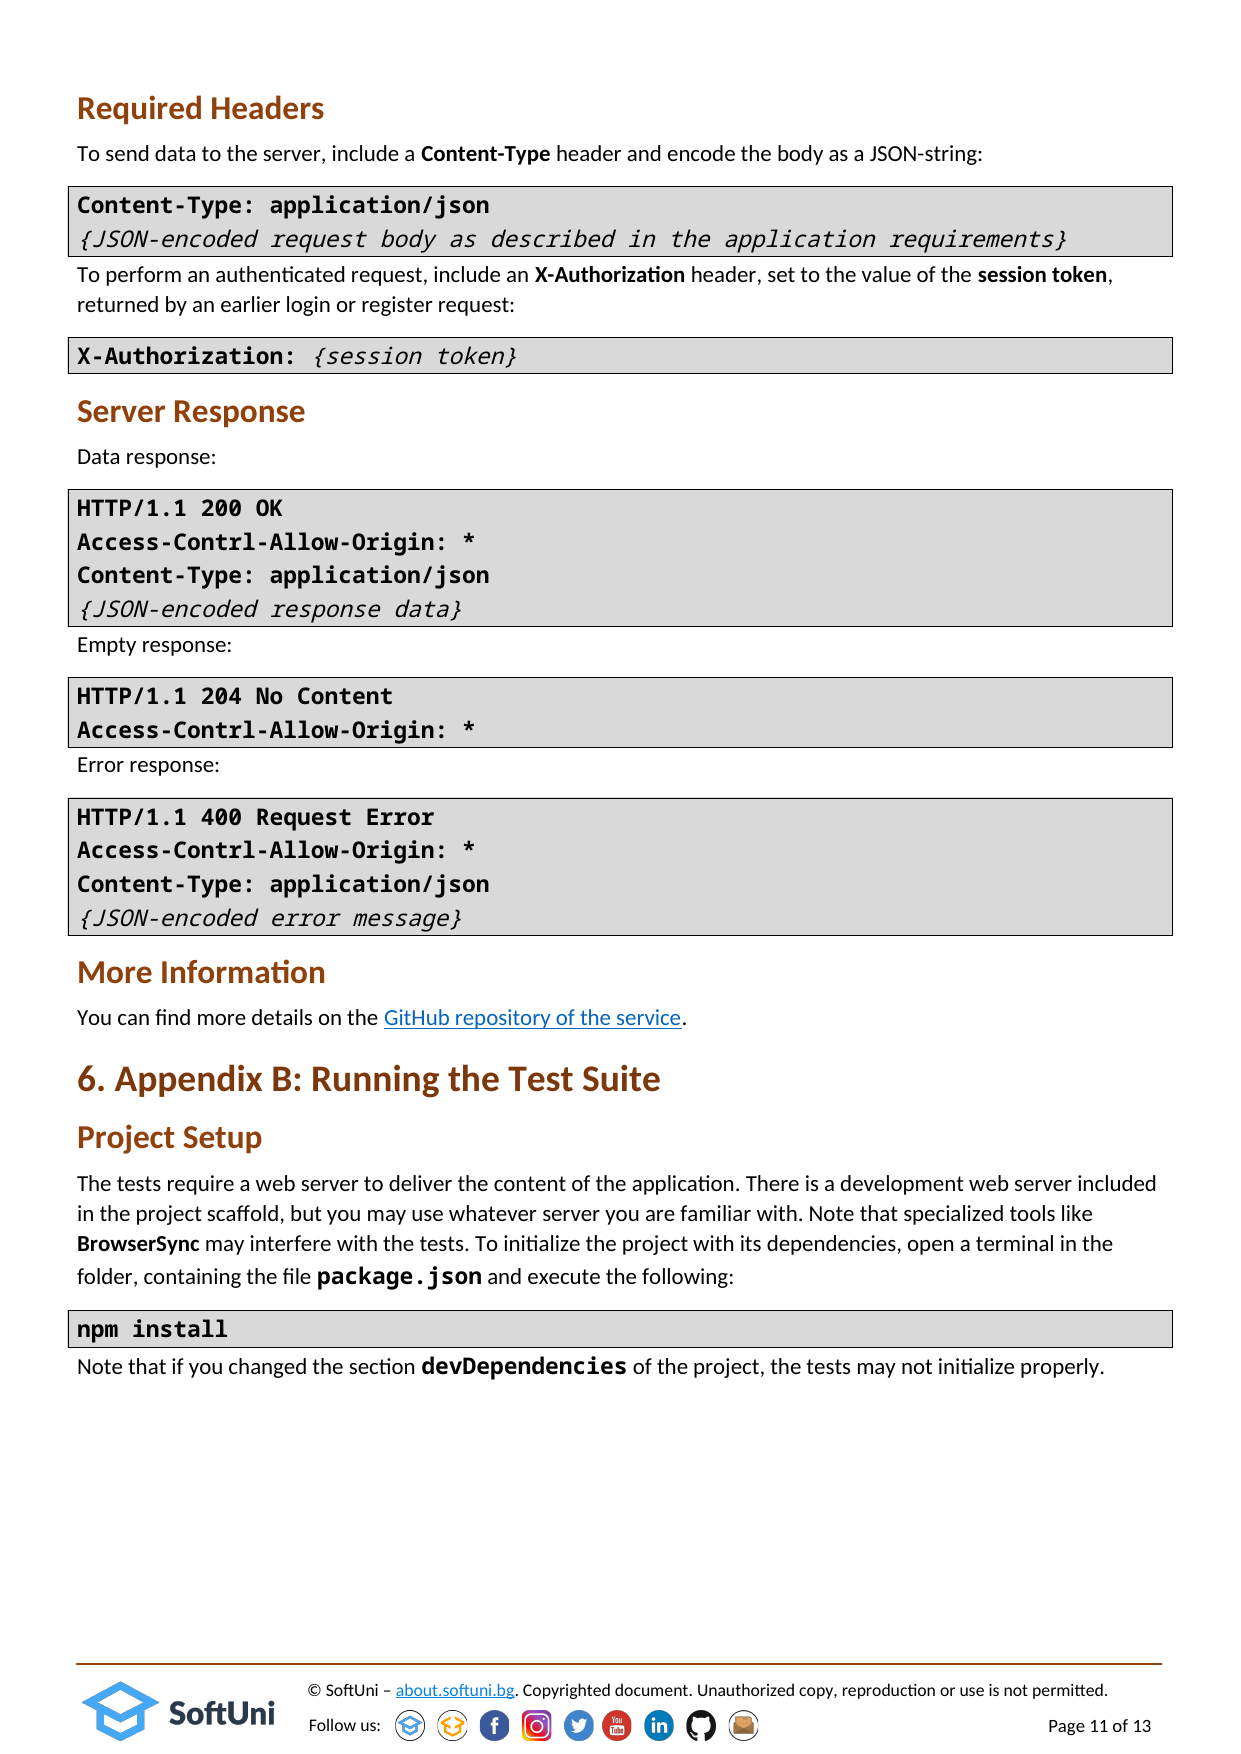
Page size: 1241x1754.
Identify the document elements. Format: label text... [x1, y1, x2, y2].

text Project Setup [77, 1117, 1163, 1157]
picture [602, 1710, 632, 1741]
picture [644, 1732, 653, 1741]
text Server Response [77, 389, 1163, 430]
text HTTP/1.1 204 No Content [69, 678, 1172, 711]
text Content-Type: application/json [69, 556, 1172, 590]
text Content-Type: application/json [69, 865, 1172, 899]
text HTTP/1.1 200 OK [69, 490, 1172, 522]
text More Information [77, 951, 1163, 992]
text Empty response: [77, 630, 1163, 658]
picture [665, 1732, 674, 1741]
text npm install [69, 1311, 1172, 1347]
text Note that if you changed the section devDependencies of the project, the tests may not initialize properly. [77, 1350, 1163, 1381]
picture [665, 1710, 674, 1719]
text Content-Type: application/json [69, 187, 1172, 220]
text X-Authorization: {session token} [69, 338, 1172, 373]
text Data response: [77, 442, 1163, 470]
text {JSON-encoded response data} [69, 590, 1172, 626]
picture [728, 1710, 759, 1741]
picture [564, 1710, 594, 1741]
list Appendix B: Running the Test Suite [77, 1054, 1163, 1100]
picture [644, 1710, 653, 1719]
text {JSON-encoded request body as described in the application requirements} [69, 220, 1172, 256]
picture [658, 1723, 667, 1732]
picture [686, 1710, 716, 1741]
picture [75, 1676, 281, 1747]
text Access-Contrl-Allow-Origin: * [69, 522, 1172, 556]
text Access-Contrl-Allow-Origin: * [69, 831, 1172, 865]
picture [522, 1710, 552, 1741]
text The tests require a web server to deliver the content of the application. There is a development web server included in the project scaffold, but you may use whatever server you are familiar with. Note that specialized tools like BrowserSync may interfere with the tests. To initialize the project with its dependencies, open a terminal in the folder, containing the file package.json and execute the following: [77, 1169, 1163, 1291]
text To send data to the server, include a Content-Type header and encode the body as a JSON-string: [77, 139, 1163, 167]
picture [479, 1710, 510, 1741]
text Access-Contrl-Allow-Origin: * [69, 711, 1172, 747]
text Required Headers [77, 87, 1163, 128]
text You can find more details on the GitHub repository of the service. [77, 1003, 1163, 1032]
text To perform an authenticated request, include an X-Authorization header, set to the value of the session token, returned by an earlier login or register request: [77, 260, 1163, 318]
text {JSON-encoded error message} [69, 899, 1172, 935]
picture [437, 1710, 468, 1741]
text HTTP/1.1 400 Request Error [69, 799, 1172, 831]
picture [395, 1710, 425, 1741]
text Error response: [77, 751, 1163, 779]
